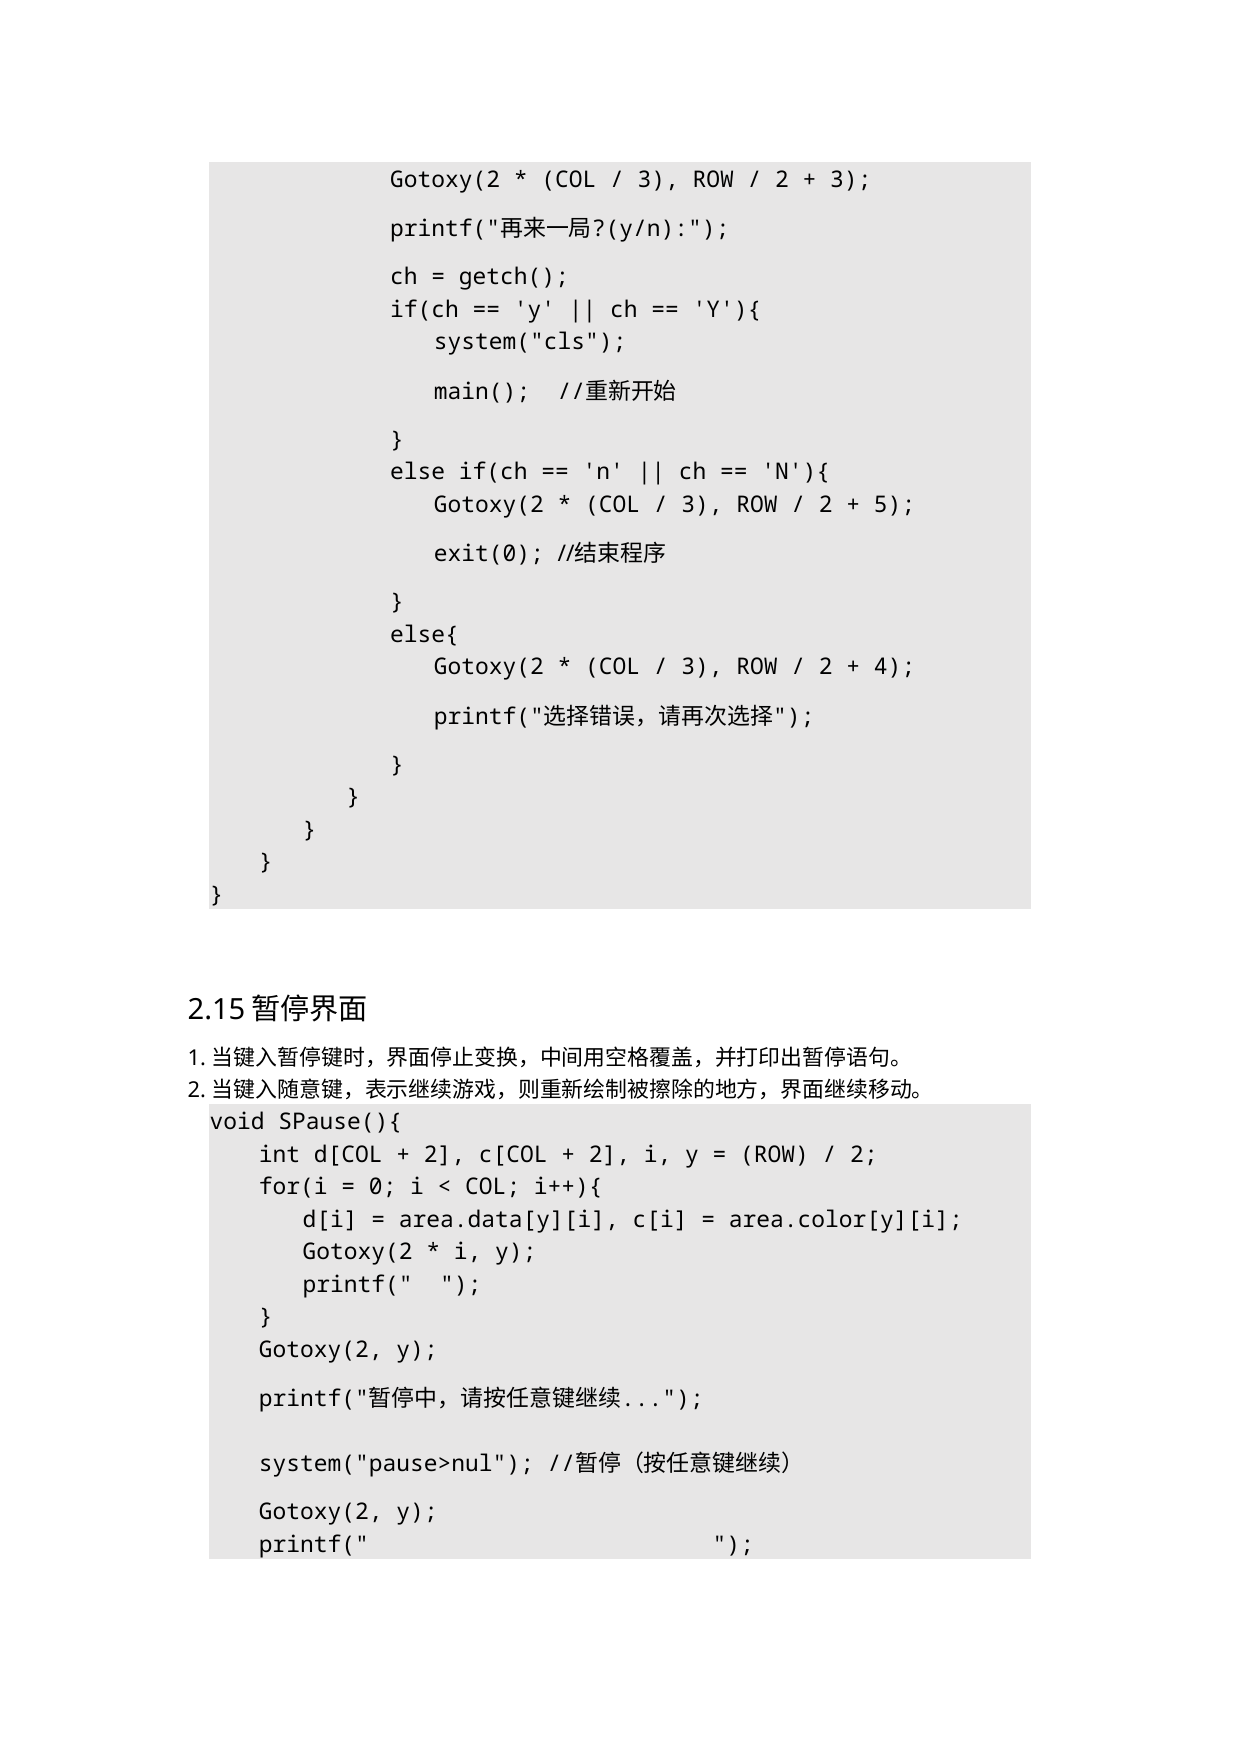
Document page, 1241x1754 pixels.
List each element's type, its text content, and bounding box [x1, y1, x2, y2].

text Gotoxy(2 * (COL / 3), ROW / 2 + 4); [209, 649, 1031, 682]
text } [209, 1299, 1031, 1332]
text for(i = 0; i < COL; i++){ [209, 1169, 1031, 1202]
text } [209, 422, 1031, 454]
text printf(" "); [209, 1527, 1031, 1559]
text int d[COL + 2], c[COL + 2], i, y = (ROW) / 2; [209, 1137, 1031, 1169]
text } [209, 812, 1031, 844]
text } [209, 844, 1031, 877]
text printf("再来一局?(y/n):"); [209, 194, 1031, 259]
text printf("暂停中，请按任意键继续..."); [209, 1364, 1031, 1429]
text d[i] = area.data[y][i], c[i] = area.color[y][i]; [209, 1202, 1031, 1234]
text else{ [209, 617, 1031, 649]
text system("cls"); [209, 324, 1031, 357]
text exit(0); //结束程序 [209, 519, 1031, 584]
text printf(" "); [209, 1267, 1031, 1299]
text printf("选择错误，请再次选择"); [209, 682, 1031, 747]
text 2. 当键入随意键，表示继续游戏，则重新绘制被擦除的地方，界面继续移动。 [187, 1072, 1053, 1104]
text else if(ch == 'n' || ch == 'N'){ [209, 454, 1031, 487]
text system("pause>nul"); //暂停（按任意键继续） [209, 1429, 1031, 1494]
text } [209, 747, 1031, 779]
text } [209, 877, 1031, 909]
text ch = getch(); [209, 259, 1031, 292]
text 1. 当键入暂停键时，界面停止变换，中间用空格覆盖，并打印出暂停语句。 [187, 1039, 1053, 1072]
text Gotoxy(2, y); [209, 1494, 1031, 1527]
text void SPause(){ [209, 1104, 1031, 1137]
text main(); //重新开始 [209, 357, 1031, 422]
text Gotoxy(2, y); [209, 1332, 1031, 1364]
text if(ch == 'y' || ch == 'Y'){ [209, 292, 1031, 324]
text Gotoxy(2 * i, y); [209, 1234, 1031, 1267]
text Gotoxy(2 * (COL / 3), ROW / 2 + 5); [209, 487, 1031, 519]
text } [209, 779, 1031, 812]
text 2.15暂停界面 [187, 974, 1053, 1039]
text } [209, 584, 1031, 617]
text Gotoxy(2 * (COL / 3), ROW / 2 + 3); [209, 162, 1031, 194]
